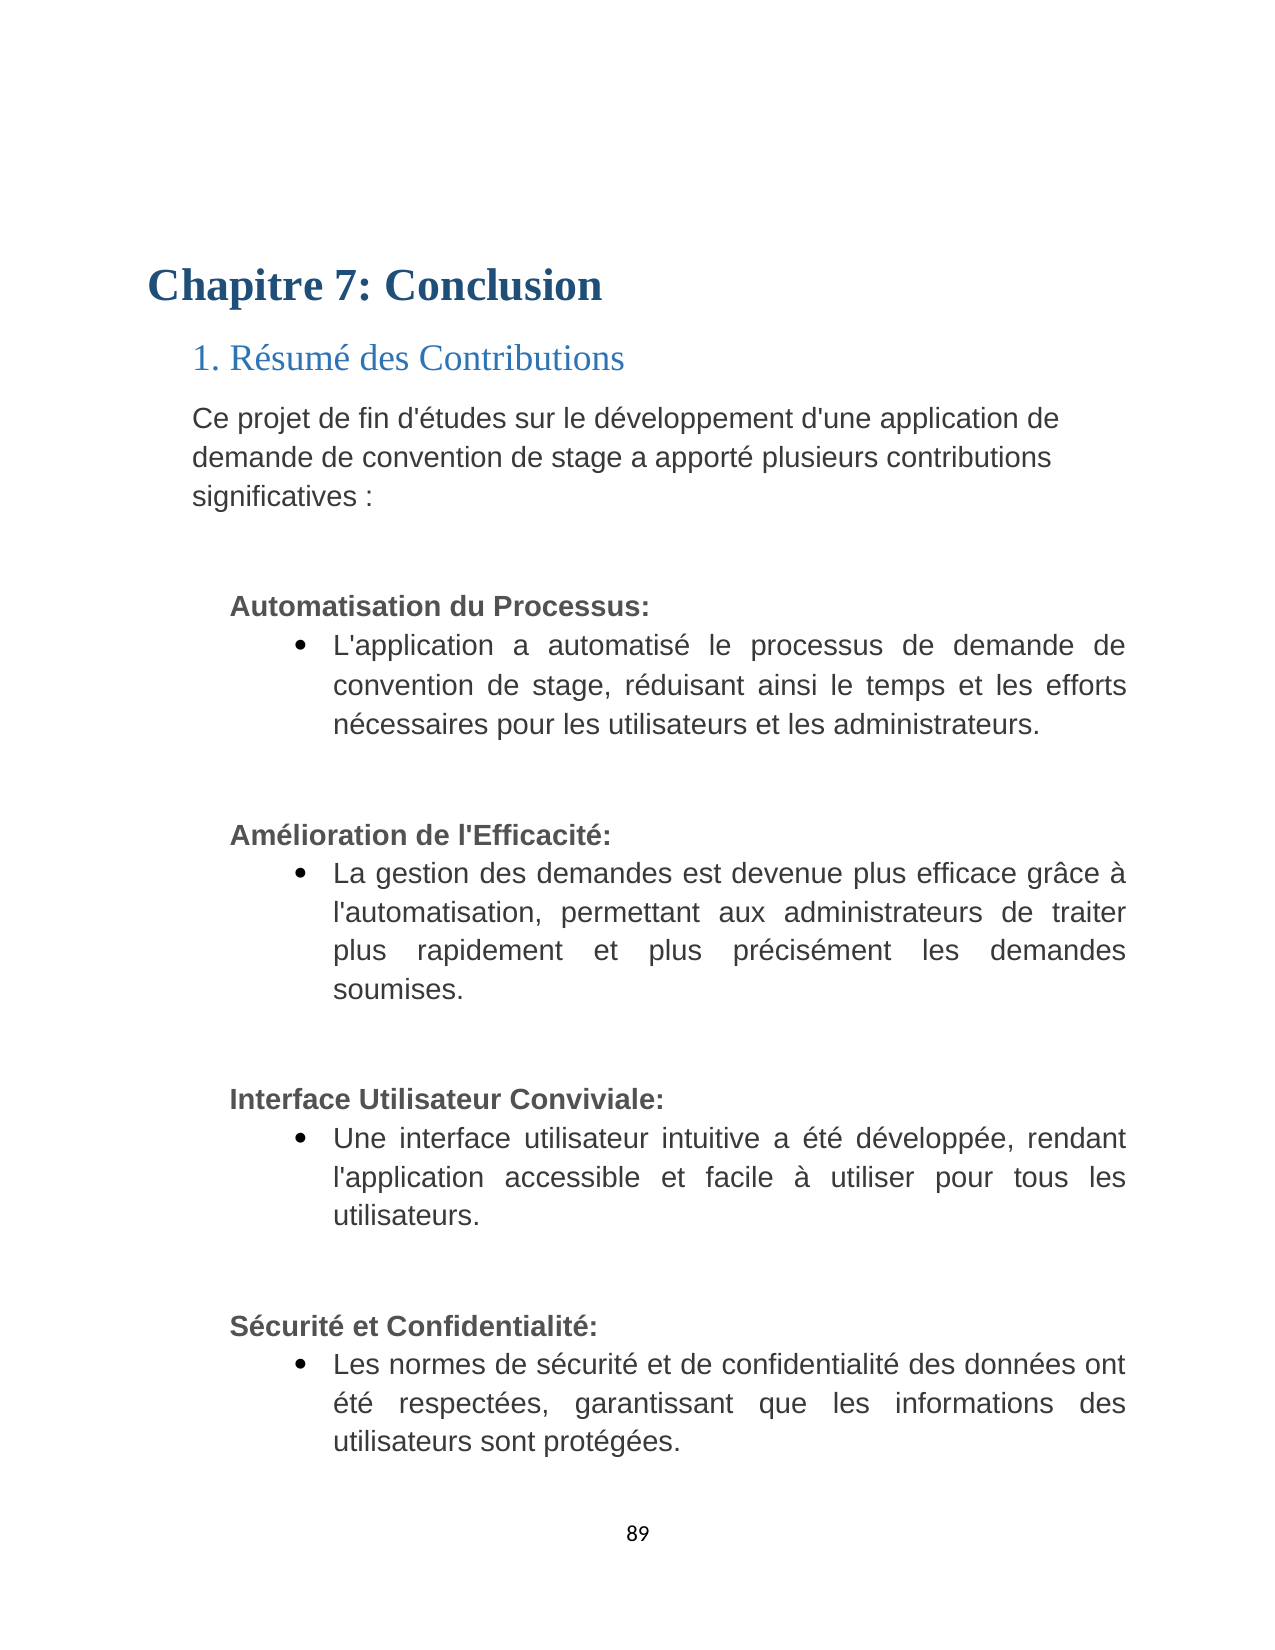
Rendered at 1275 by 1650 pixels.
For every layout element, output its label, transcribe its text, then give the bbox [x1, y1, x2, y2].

list Amélioration de l'Efficacité: [229, 818, 1127, 851]
text Ce projet de fin d'études sur le développement d'une application de demande de convention de stage a apporté plusieurs contributions significatives : [192, 401, 1127, 512]
list Interface Utilisateur Conviviale: [229, 1082, 1127, 1116]
list La gestion des demandes est devenue plus efficace grâce à l'automatisation, permettant aux administrateurs de traiter plus rapidement et plus précisément les demandes soumises. [295, 856, 1127, 1006]
list Résumé des Contributions [192, 335, 1127, 378]
list L'application a automatisé le processus de demande de convention de stage, réduisant ainsi le temps et les efforts nécessaires pour les utilisateurs et les administrateurs. [295, 627, 1127, 741]
list Automatisation du Processus: [229, 589, 1127, 622]
text Chapitre 7: Conclusion [148, 258, 1127, 311]
list Les normes de sécurité et de confidentialité des données ont été respectées, garantissant que les informations des utilisateurs sont protégées. [295, 1347, 1127, 1458]
list Une interface utilisateur intuitive a été développée, rendant l'application accessible et facile à utiliser pour tous les utilisateurs. [295, 1121, 1127, 1232]
list Sécurité et Confidentialité: [229, 1309, 1127, 1342]
